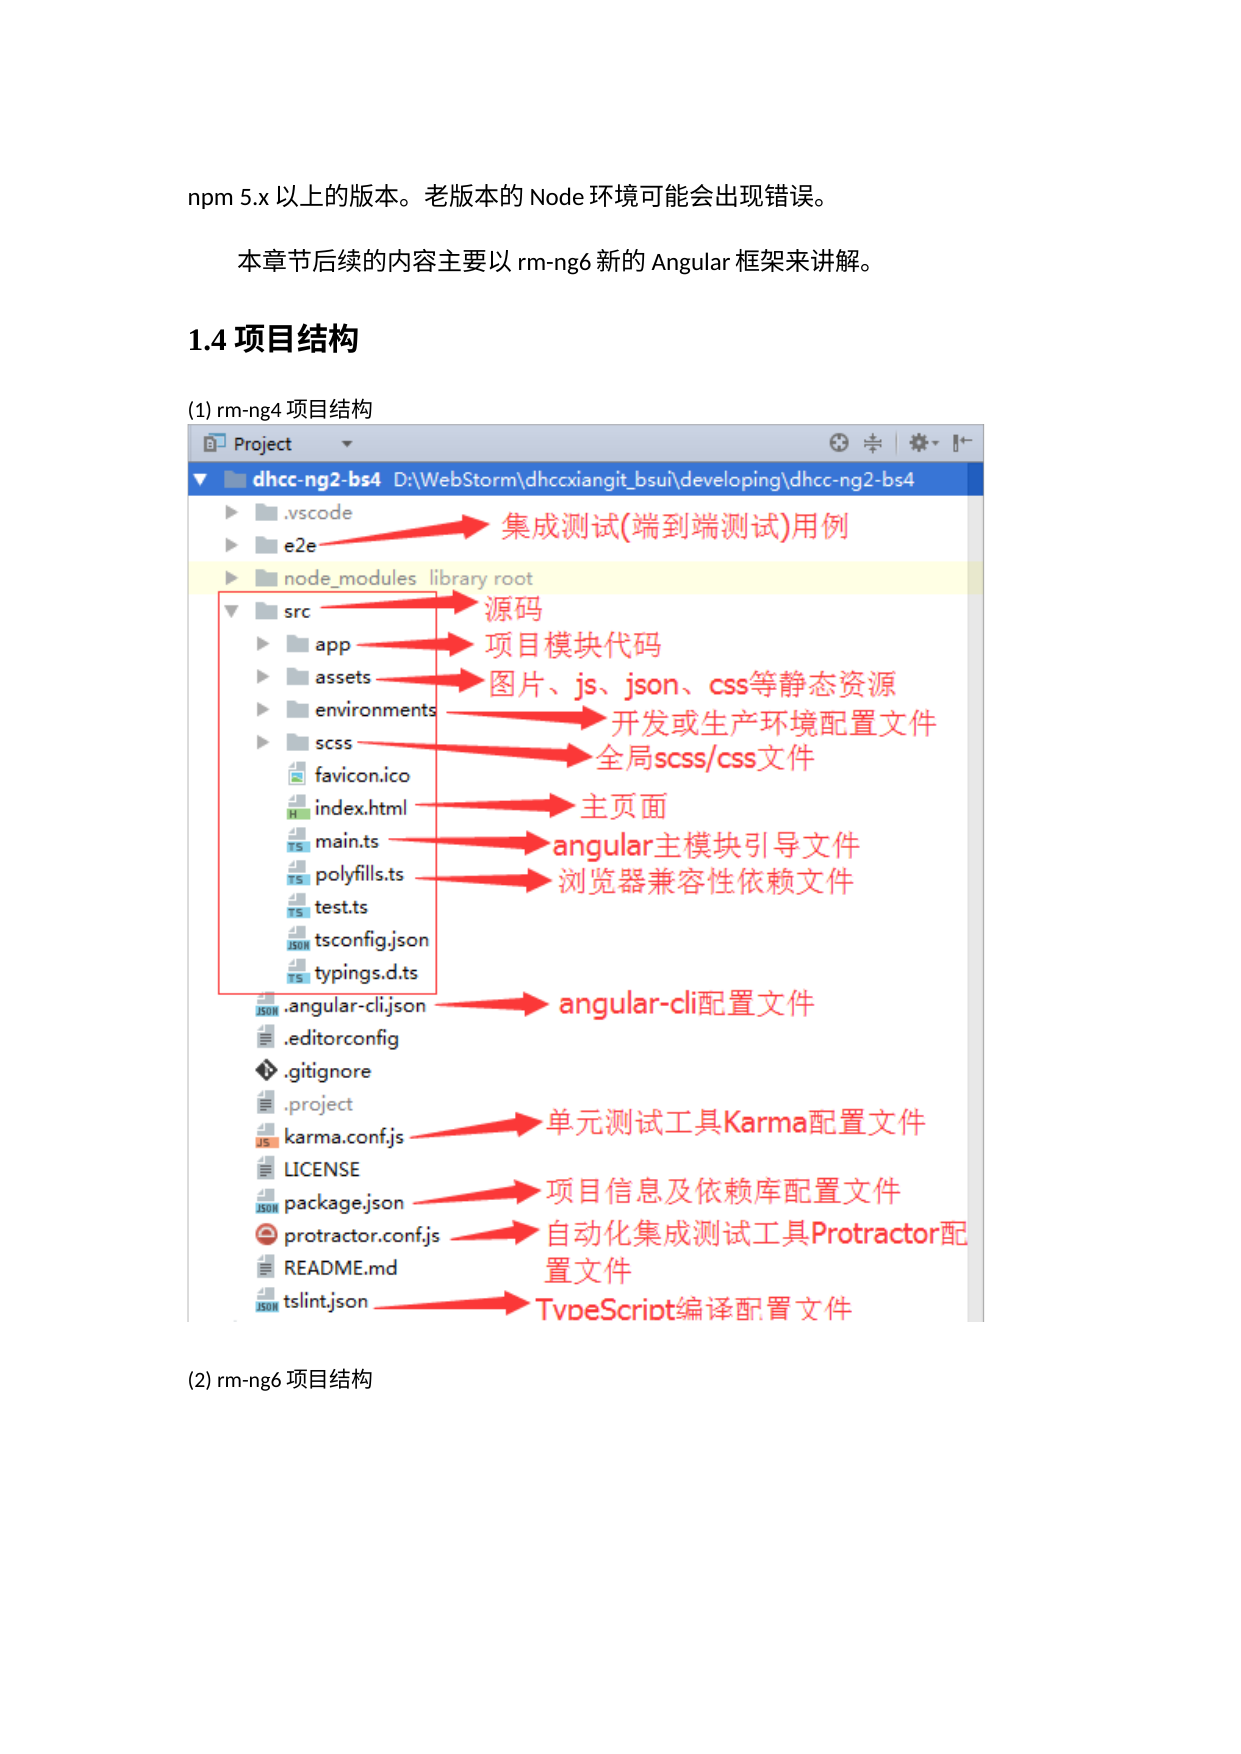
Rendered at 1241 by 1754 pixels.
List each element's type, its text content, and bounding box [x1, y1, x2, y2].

text (1) rm-ng4项目结构 [187, 392, 1053, 424]
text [187, 162, 1053, 227]
list rm-ng6项目结构 [187, 1361, 1053, 1394]
picture [187, 424, 985, 1322]
text 本章节后续的内容主要以rm-ng6新的Angular框架来讲解。 [187, 227, 1053, 292]
subtitle 1.4 项目结构 [187, 304, 1053, 369]
